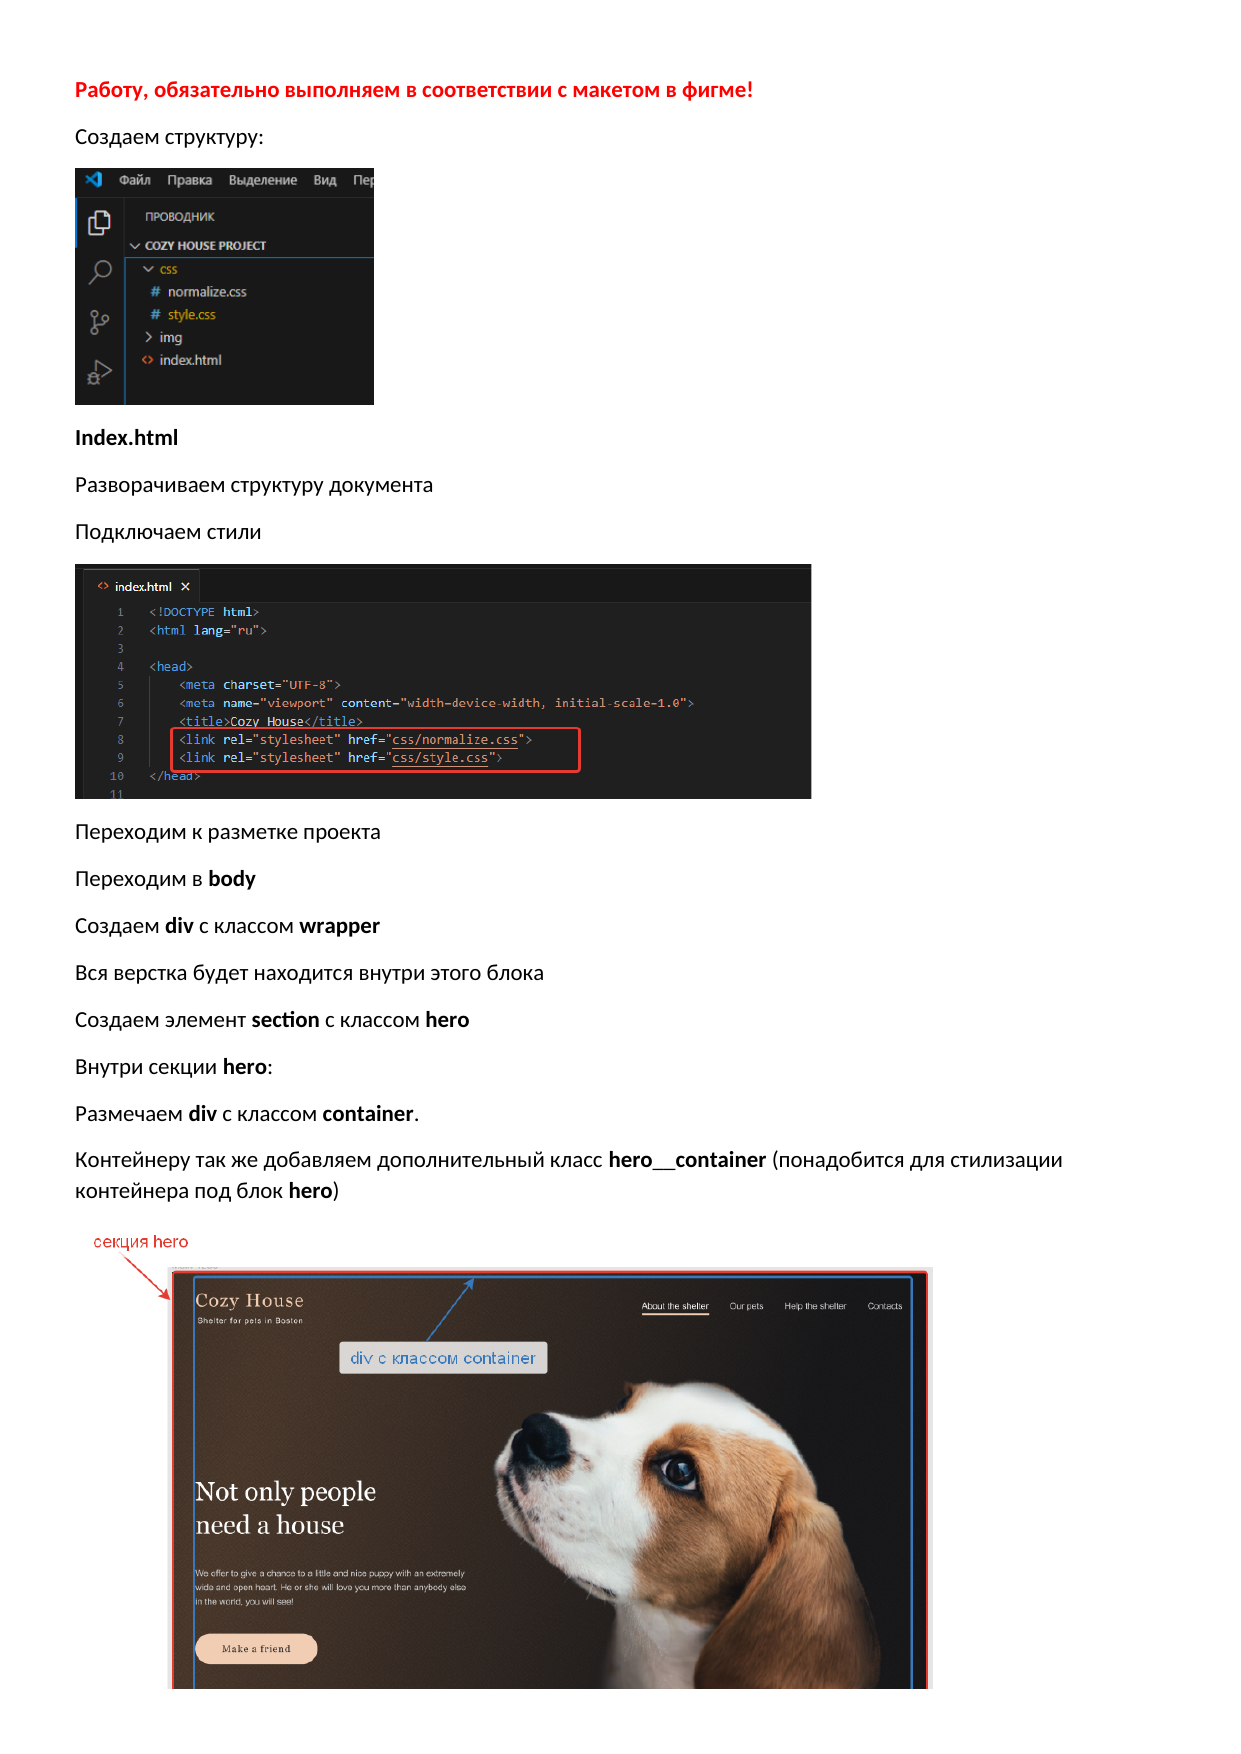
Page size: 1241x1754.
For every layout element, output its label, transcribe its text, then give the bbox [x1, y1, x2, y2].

text Index.html [75, 423, 1165, 452]
text Вся верстка будет находится внутри этого блока [75, 958, 1165, 986]
text Размечаем div с классом container. [75, 1099, 1165, 1127]
text Работу, обязательно выполняем в соответствии с макетом в фигме! [75, 75, 1165, 103]
picture [75, 564, 812, 799]
text Внутри секции hero: [75, 1052, 1165, 1080]
text Создаем элемент section с классом hero [75, 1005, 1165, 1033]
text Контейнеру так же добавляем дополнительный класс hero__container (понадобится для стилизации контейнера под блок hero) [75, 1146, 1165, 1204]
text Подключаем стили [75, 517, 1165, 545]
text Разворачиваем структуру документа [75, 470, 1165, 498]
text Создаем div с классом wrapper [75, 911, 1165, 939]
text Переходим к разметке проекта [75, 817, 1165, 845]
text Создаем структуру: [75, 122, 1165, 150]
picture [75, 168, 374, 405]
text Переходим в body [75, 864, 1165, 892]
picture [75, 1222, 983, 1689]
